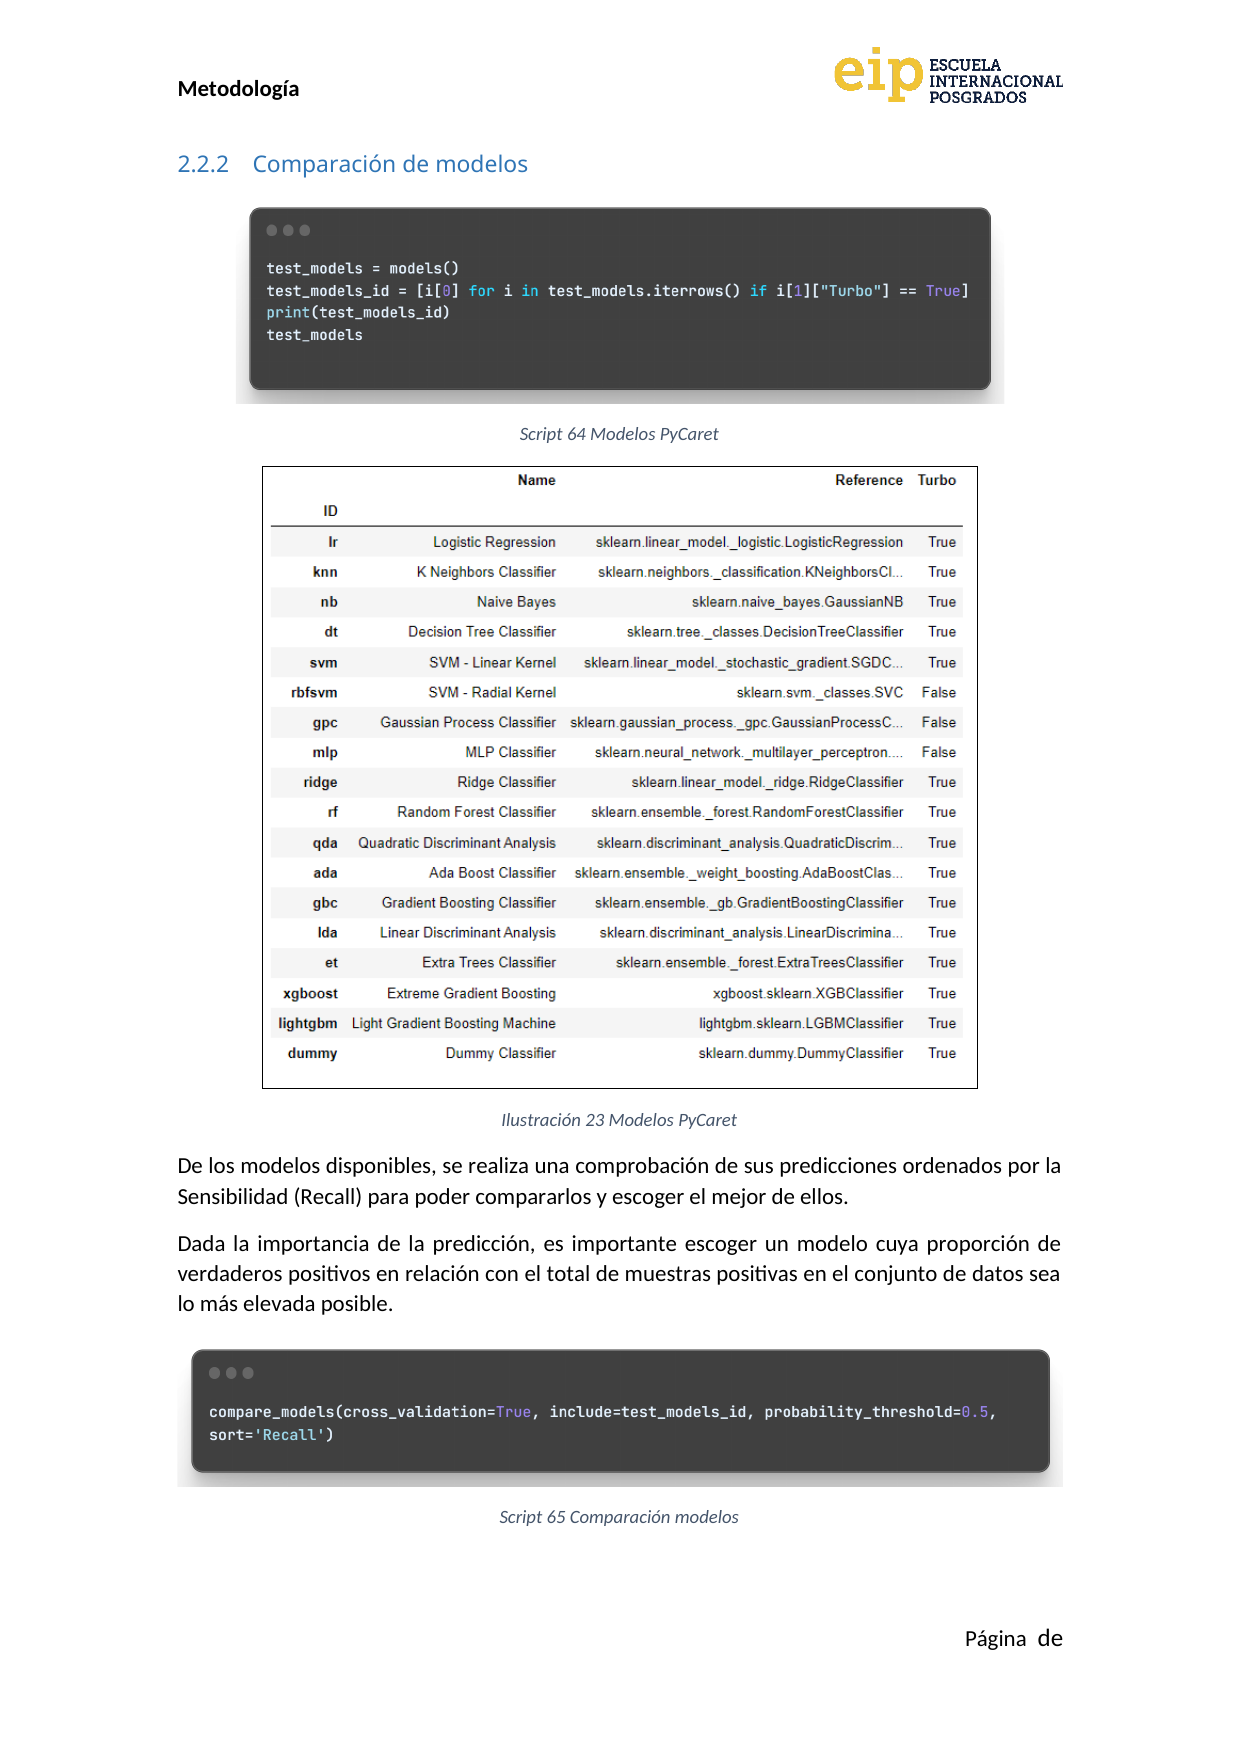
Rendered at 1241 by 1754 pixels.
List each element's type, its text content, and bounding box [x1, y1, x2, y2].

picture [834, 47, 1063, 103]
picture [263, 467, 977, 1088]
text Script 64 Modelos PyCaret [177, 422, 1063, 445]
text Dada la importancia de la predicción, es importante escoger un modelo cuya proporción de verdaderos positivos en relación con el total de muestras positivas en el conjunto de datos sea lo más elevada posible. [177, 1229, 1063, 1317]
text De los modelos disponibles, se realiza una comprobación de sus predicciones ordenados por la Sensibilidad (Recall) para poder compararlos y escoger el mejor de ellos. [177, 1152, 1063, 1210]
picture [235, 193, 1005, 404]
text Script 65 Comparación modelos [177, 1505, 1063, 1528]
text Ilustración 23 Modelos PyCaret [177, 1108, 1063, 1131]
picture [177, 1336, 1063, 1487]
subtitle Comparación de modelos [177, 148, 1063, 179]
